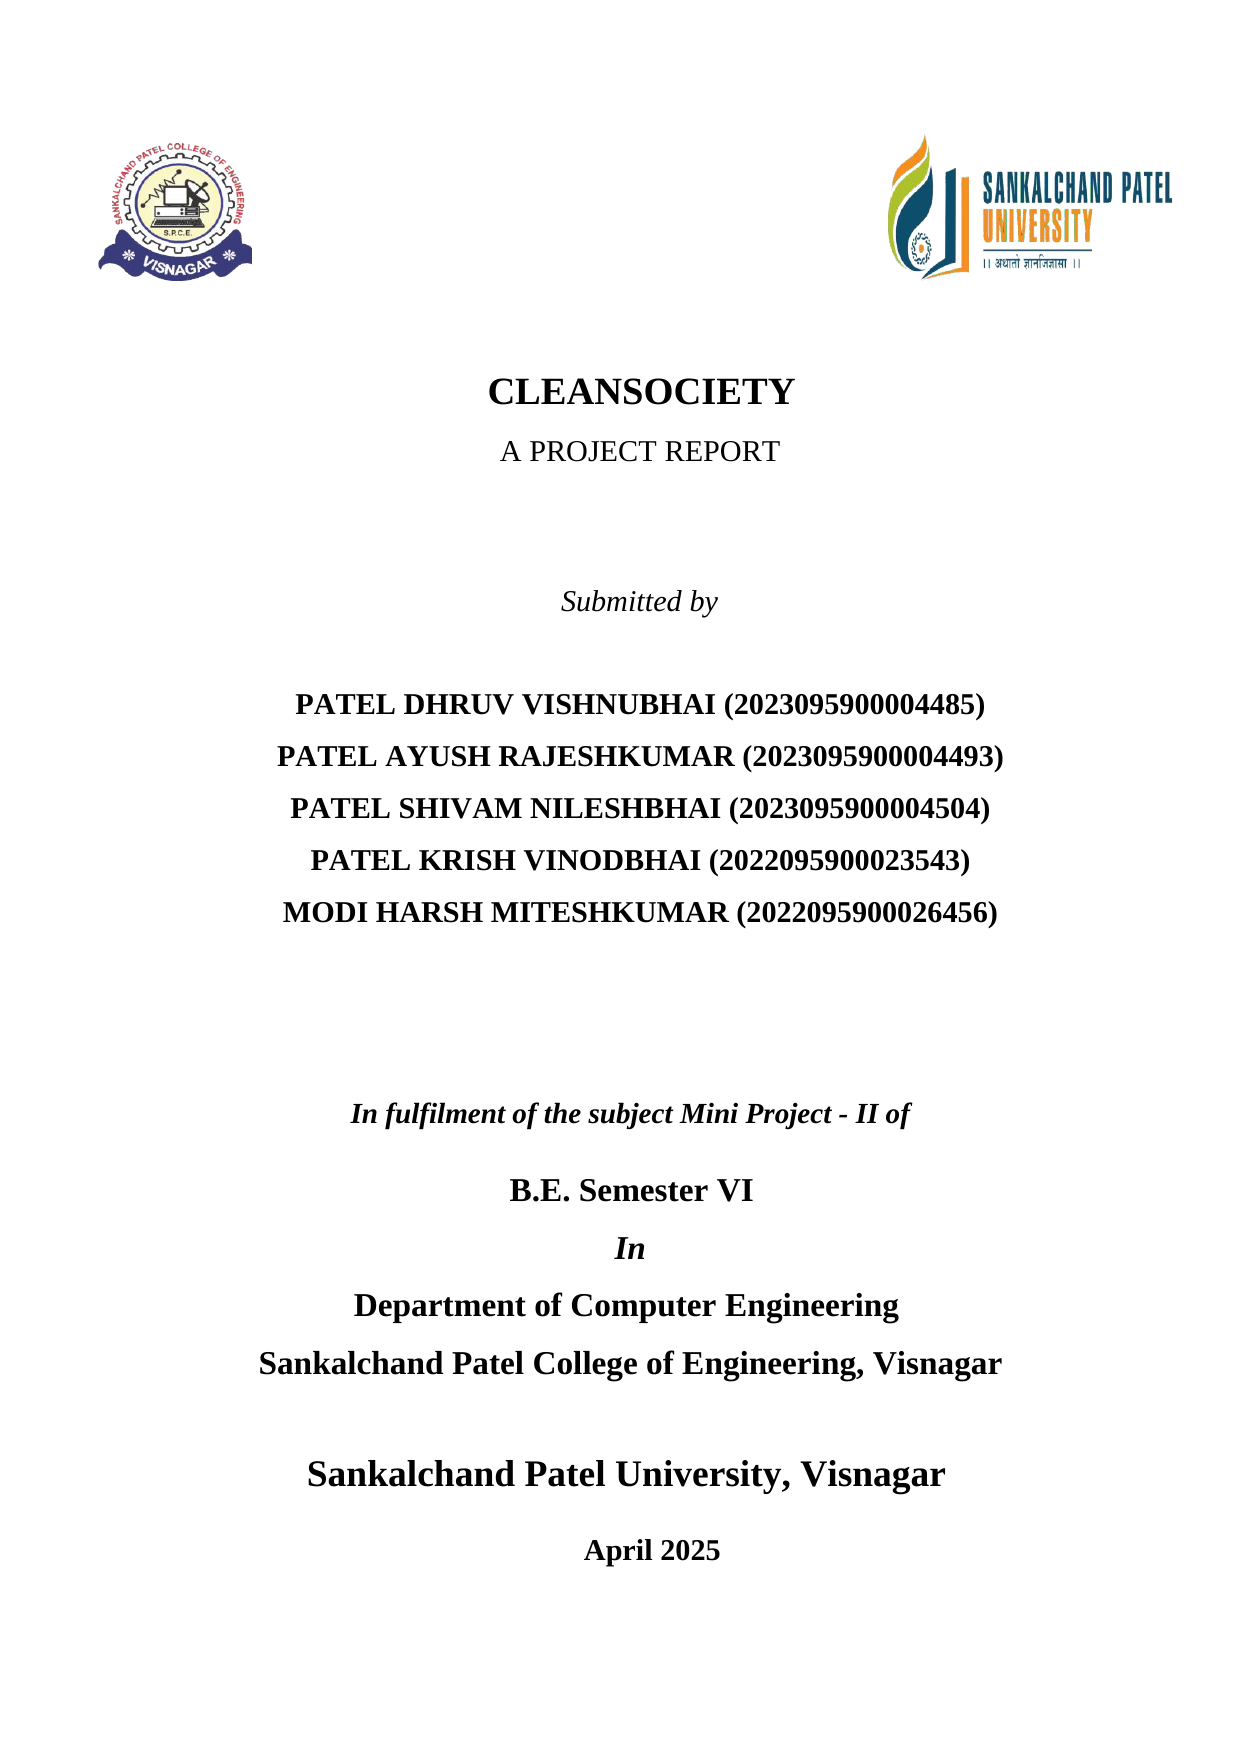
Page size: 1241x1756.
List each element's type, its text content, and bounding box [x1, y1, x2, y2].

text A PROJECT REPORT [85, 433, 1194, 468]
picture [887, 132, 1173, 281]
text MODI HARSH MITESHKUMAR (2022095900026456) [87, 894, 1194, 929]
subtitle Department of Computer Engineering [58, 1286, 1194, 1324]
text In fulfilment of the subject Mini Project - II of [274, 1096, 989, 1129]
text Sankalchand Patel University, Visnagar [58, 1451, 1194, 1494]
text Submitted by [87, 583, 1194, 618]
text PATEL DHRUV VISHNUBHAI (2023095900004485) [87, 687, 1194, 721]
picture [98, 143, 252, 281]
text PATEL AYUSH RAJESHKUMAR (2023095900004493) [87, 738, 1194, 773]
subtitle CLEANSOCIETY [88, 368, 1194, 413]
text In [274, 1228, 989, 1266]
text PATEL SHIVAM NILESHBHAI (2023095900004504) [87, 791, 1194, 825]
text PATEL KRISH VINODBHAI (2022095900023543) [87, 842, 1194, 877]
text Sankalchand Patel College of Engineering, Visnagar [58, 1343, 1194, 1381]
text April 2025 [85, 1532, 1194, 1566]
text B.E. Semester VI [274, 1171, 989, 1209]
